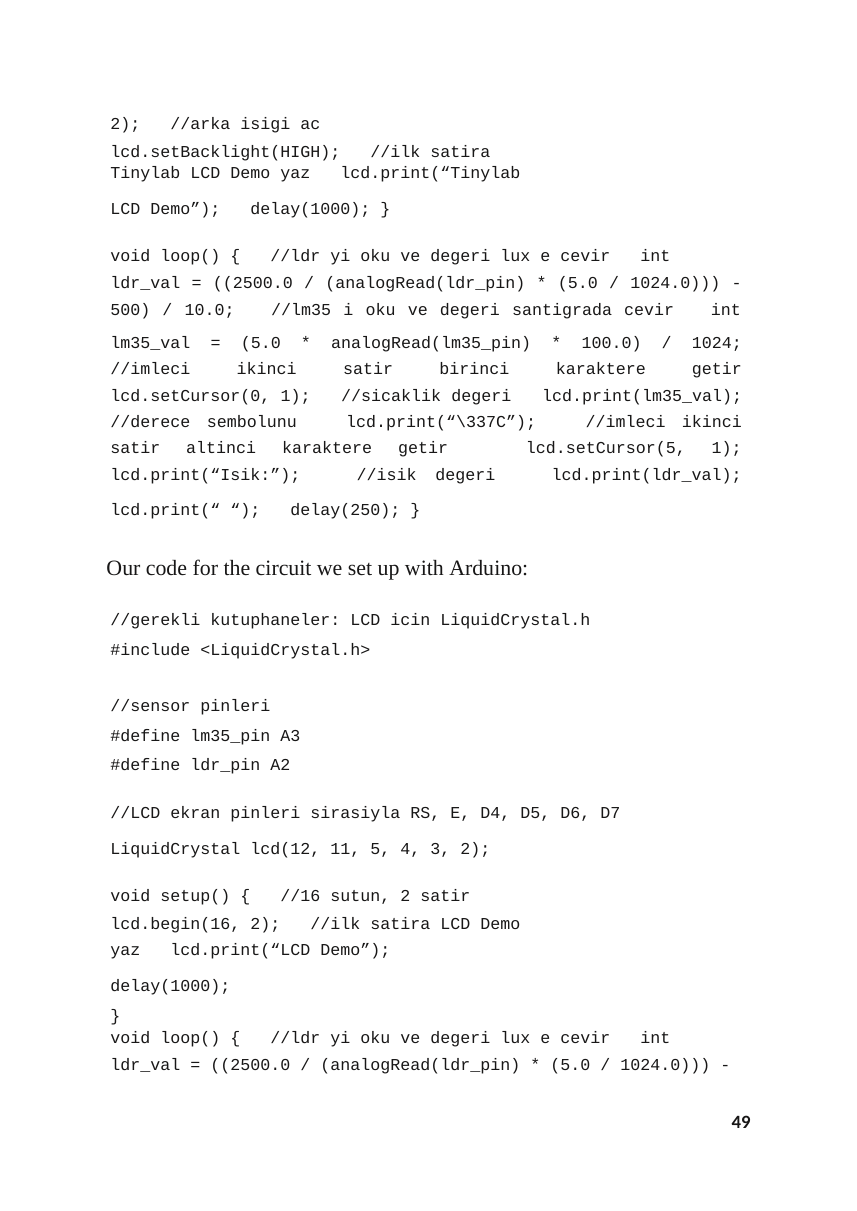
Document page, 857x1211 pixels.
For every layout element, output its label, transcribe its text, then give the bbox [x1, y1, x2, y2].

text lcd.begin(16, 2); //ilk satira LCD Demo yaz lcd.print(“LCD Demo”); delay(1000); [110, 915, 522, 996]
text Our code for the circuit we set up with Arduino: [106, 555, 750, 580]
text #include <LiquidCrystal.h> [110, 641, 741, 660]
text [110, 1030, 732, 1075]
text Tinylab LCD Demo yaz lcd.print(“Tinylab LCD Demo”); delay(1000); } [110, 165, 522, 219]
text #define ldr_pin A2 [110, 757, 741, 776]
text } [110, 1007, 741, 1026]
text void setup() { //16 sutun, 2 satir [110, 888, 741, 907]
text ldr_val = ((2500.0 / (analogRead(ldr_pin) * (5.0 / 1024.0))) - 500) / 10.0; //lm35 i oku ve degeri santigrada cevir int lm35_val = (5.0 * analogRead(lm35_pin) * 100.0) / 1024; //imleci ikinci satir birinci karaktere getir lcd.setCursor(0, 1); //sicaklik degeri lcd.print(lm35_val); //derece sembolunu lcd.print(“\337C”); //imleci ikinci satir altinci karaktere getir lcd.setCursor(5, 1); lcd.print(“Isik:”); //isik degeri lcd.print(ldr_val); lcd.print(“ “); delay(250); } [110, 275, 742, 520]
text //sensor pinleri [110, 698, 741, 717]
text //LCD ekran pinleri sirasiyla RS, E, D4, D5, D6, D7 LiquidCrystal lcd(12, 11, 5, 4, 3, 2); [110, 805, 741, 859]
text void loop() { //ldr yi oku ve degeri lux e cevir int [110, 248, 741, 267]
text 2); //arka isigi ac [110, 116, 741, 135]
text //gerekli kutuphaneler: LCD icin LiquidCrystal.h [110, 611, 741, 630]
text #define lm35_pin A3 [110, 727, 741, 746]
text lcd.setBacklight(HIGH); //ilk satira [110, 143, 741, 162]
